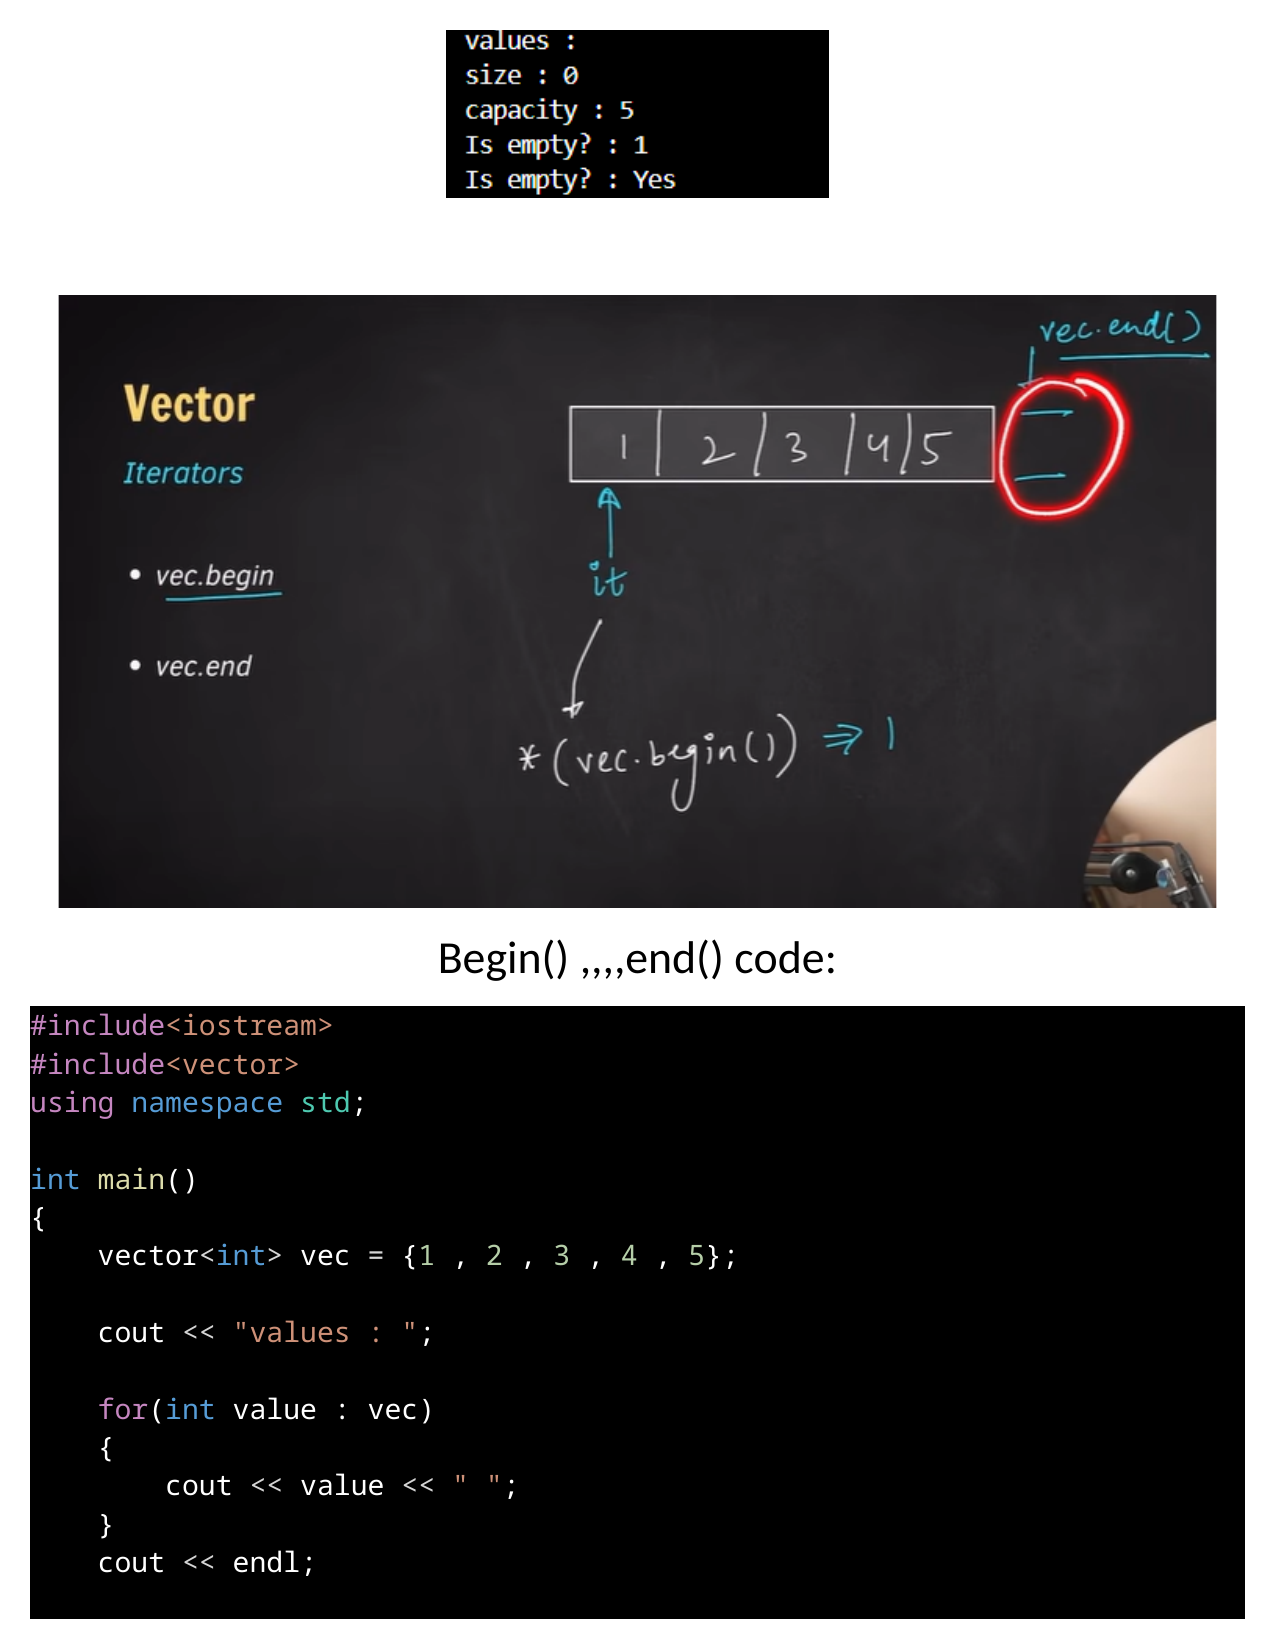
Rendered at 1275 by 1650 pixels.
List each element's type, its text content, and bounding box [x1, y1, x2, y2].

text cout << endl; [30, 1542, 1245, 1581]
text { [30, 1197, 1245, 1236]
text cout << "values : "; [30, 1312, 1245, 1351]
picture [58, 295, 1217, 908]
text using namespace std; [30, 1082, 1245, 1121]
text int main() [30, 1159, 1245, 1197]
text vector<int> vec = {1 , 2 , 3 , 4 , 5}; [30, 1236, 1245, 1274]
text Begin() ,,,,end() code: [30, 929, 1245, 985]
picture [446, 30, 829, 198]
text cout << value << " "; [30, 1466, 1245, 1504]
text #include<vector> [30, 1044, 1245, 1082]
text for(int value : vec) [30, 1389, 1245, 1427]
text { [30, 1427, 1245, 1466]
text } [30, 1504, 1245, 1542]
text #include<iostream> [30, 1006, 1245, 1044]
